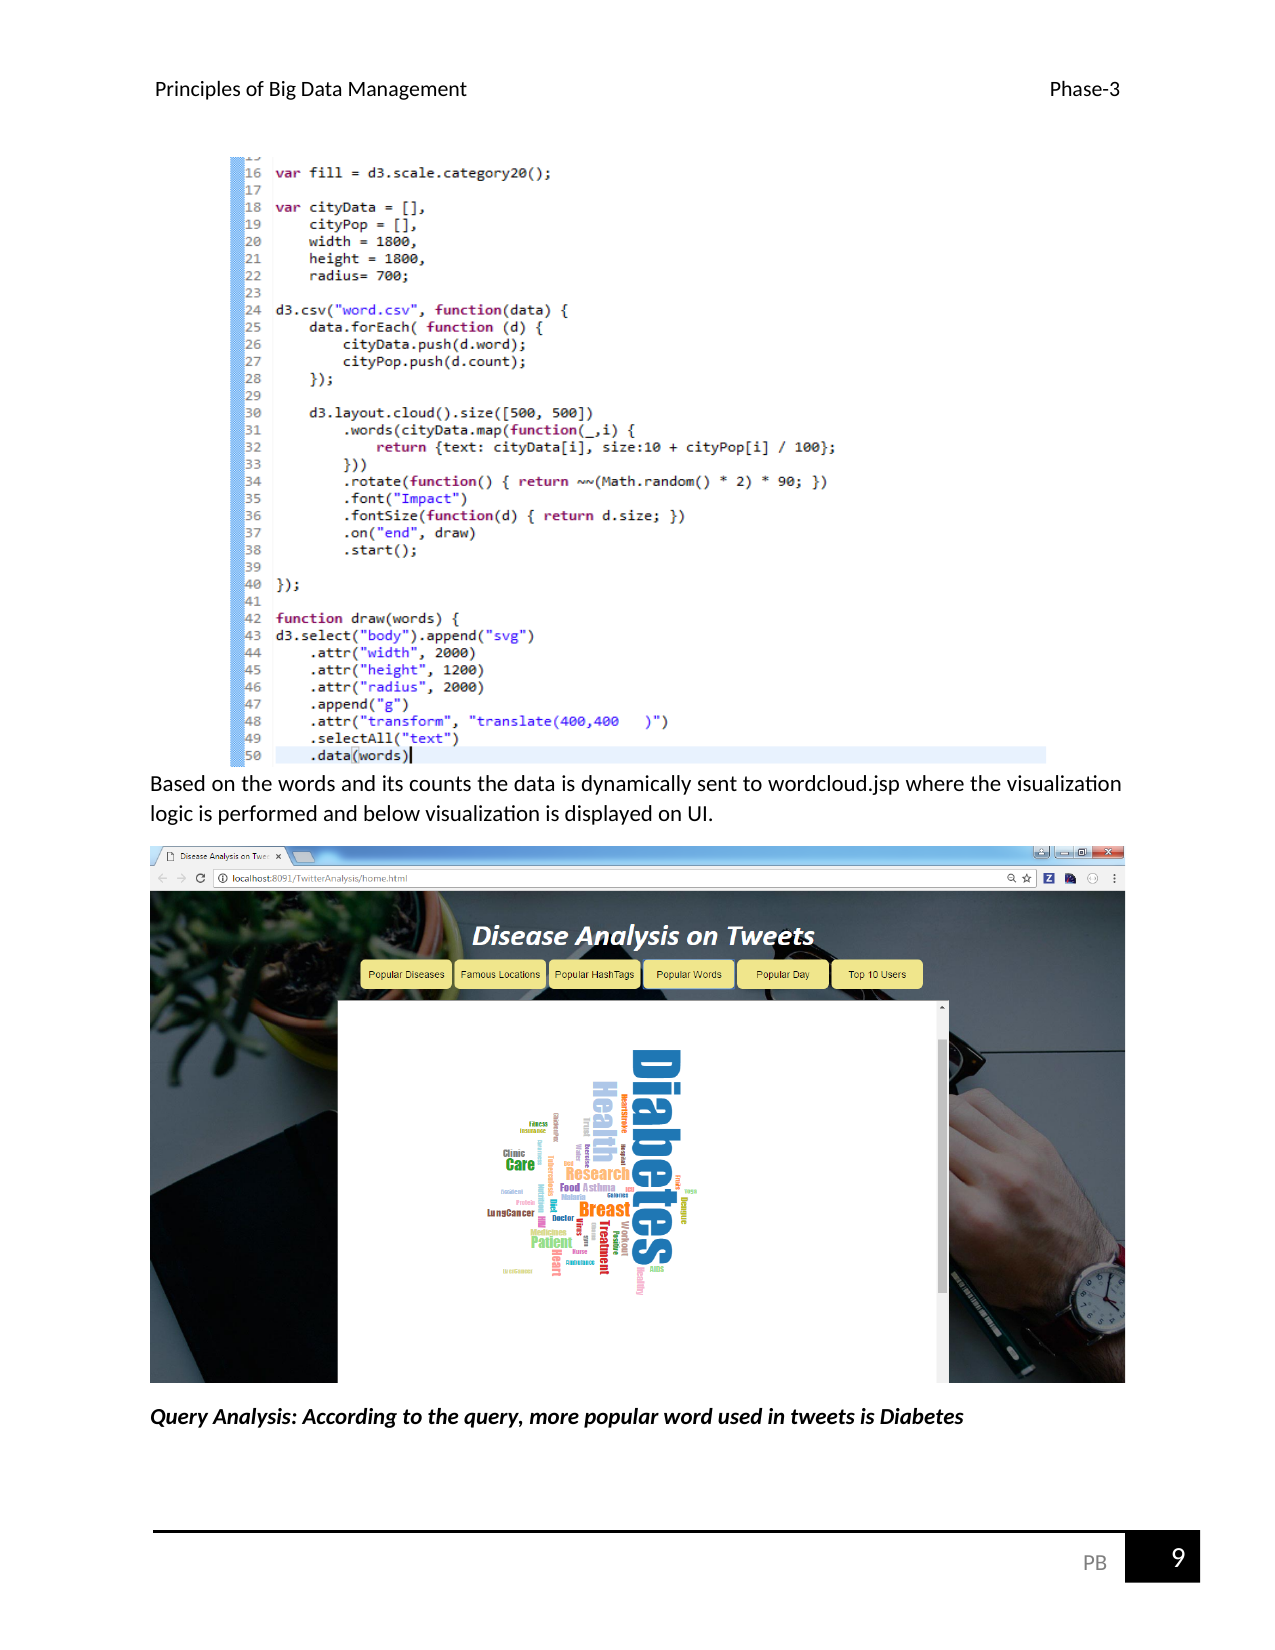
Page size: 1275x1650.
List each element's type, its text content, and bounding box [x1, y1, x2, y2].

picture [228, 157, 1047, 767]
text Query Analysis: According to the query, more popular word used in tweets is Diabetes [150, 1402, 1125, 1430]
text Based on the words and its counts the data is dynamically sent to wordcloud.jsp where the visualization logic is performed and below visualization is displayed on UI. [150, 769, 1125, 827]
picture [150, 846, 1125, 1383]
